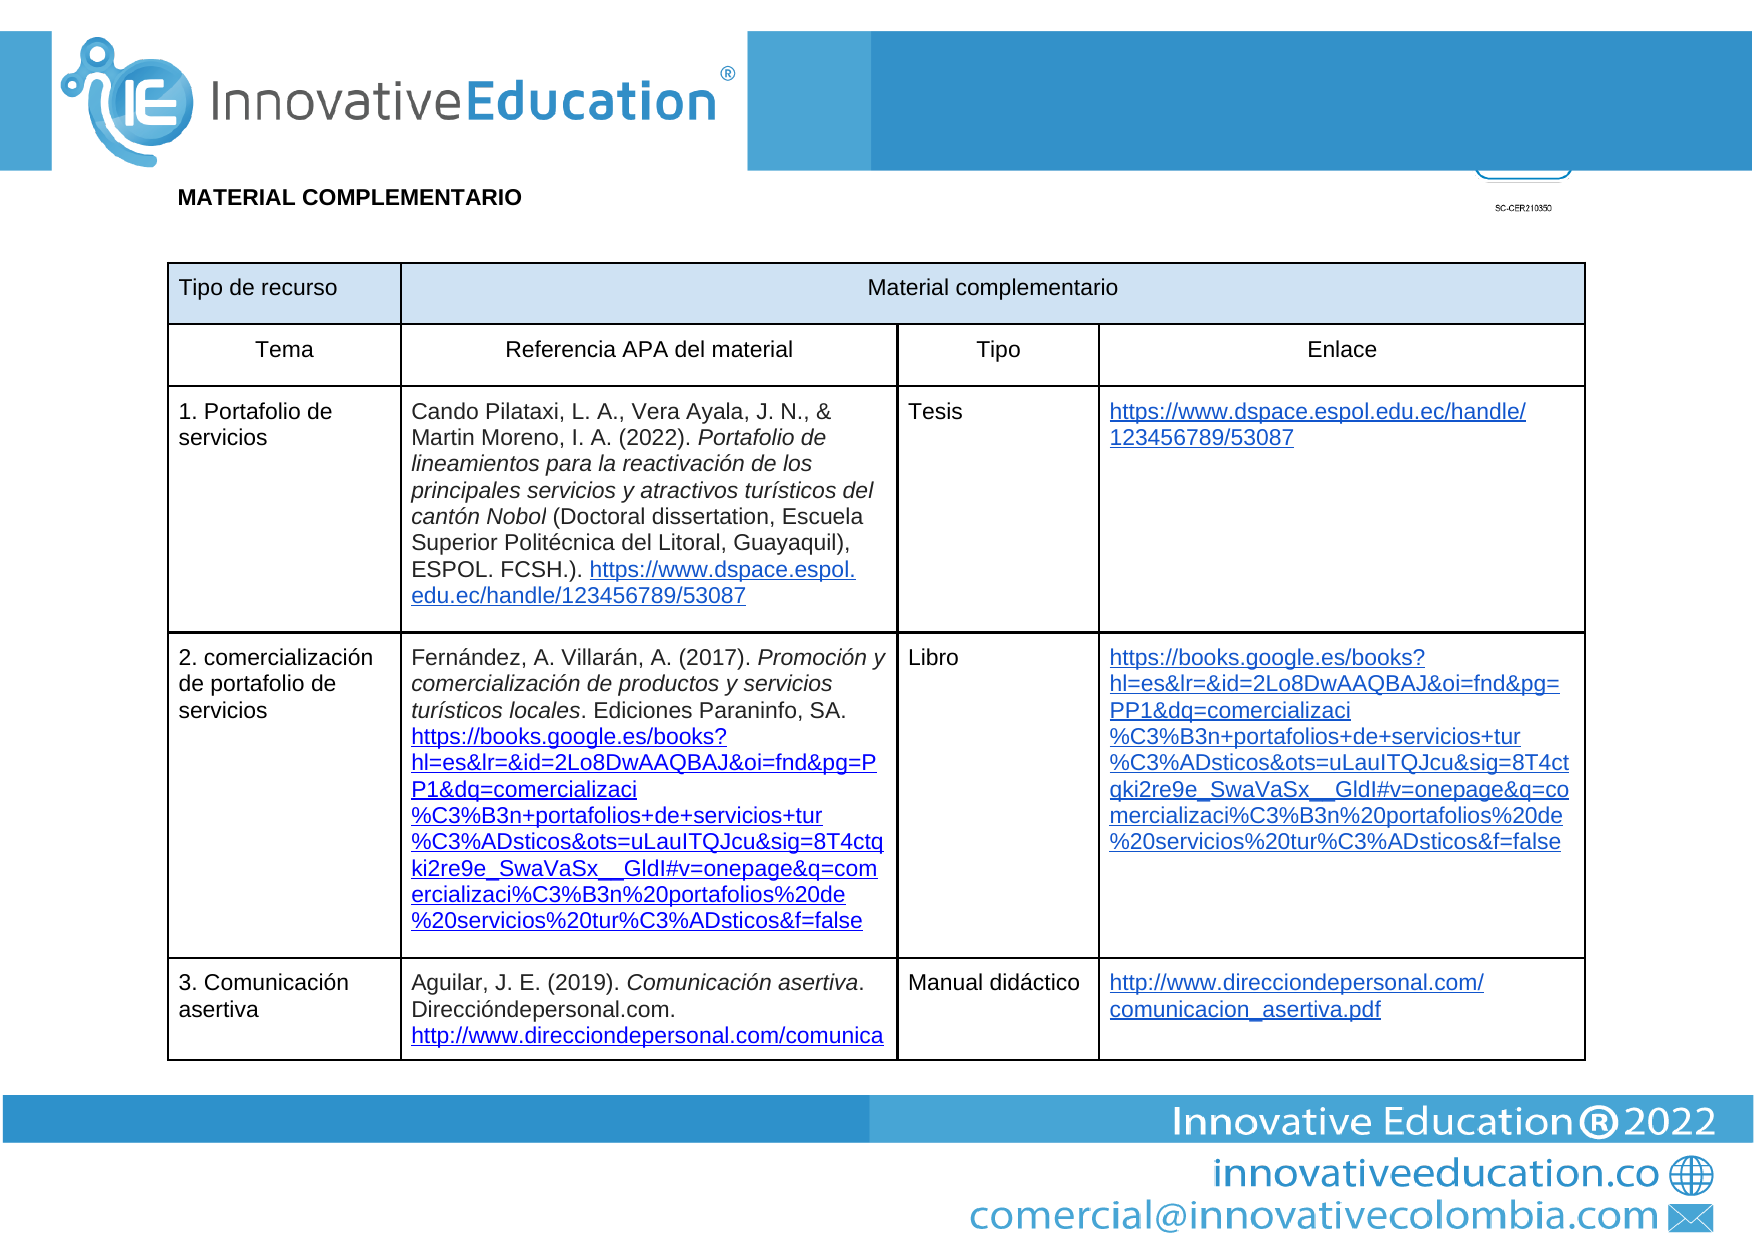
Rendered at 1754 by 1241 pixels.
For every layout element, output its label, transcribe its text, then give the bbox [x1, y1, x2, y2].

table_header Tipo de recurso [169, 264, 400, 323]
table_cell https://books.google.es/books?hl=es&lr=&id=2Lo8DwAAQBAJ&oi=fnd&pg=PP1&dq=comercializaci%C3%B3n+portafolios+de+servicios+tur%C3%ADsticos&ots=uLauITQJcu&sig=8T4ctqki2re9e_SwaVaSx__GldI#v=onepage&q=comercializaci%C3%B3n%20portafolios%20de%20servicios%20tur%C3%ADsticos&f=false [1100, 634, 1584, 957]
table_cell Tesis [899, 387, 1098, 631]
table_cell 3. Comunicación asertiva [169, 959, 400, 1059]
table_cell http://www.direcciondepersonal.com/comunicacion_asertiva.pdf [1100, 959, 1584, 1059]
table_cell Enlace [1100, 325, 1584, 385]
table_cell Cando Pilataxi, L. A., Vera Ayala, J. N., & Martin Moreno, I. A. (2022). Portafolio de lineamientos para la reactivación de los principales servicios y atractivos turísticos del cantón Nobol (Doctoral dissertation, Escuela Superior Politécnica del Litoral, Guayaquil), ESPOL. FCSH.). https://www.dspace.espol. edu.ec/handle/123456789/53087 [402, 387, 896, 631]
table_cell Libro [899, 634, 1098, 957]
picture [2, 1093, 1754, 1239]
picture [0, 18, 1752, 214]
table_cell Aguilar, J. E. (2019). Comunicación asertiva. Direccióndepersonal.com. http://www.direcciondepersonal.com/comunicacion_asertiva.pdf [402, 959, 896, 1059]
table_cell Tema [169, 325, 400, 385]
table_cell https://www.dspace.espol.edu.ec/handle/123456789/53087 [1100, 387, 1584, 631]
table_cell Manual didáctico [899, 959, 1098, 1059]
table_cell Tipo [899, 325, 1098, 385]
table_cell 2. comercialización de portafolio de servicios [169, 634, 400, 957]
text MATERIAL COMPLEMENTARIO [177, 148, 1536, 210]
table_cell 1. Portafolio de servicios [169, 387, 400, 631]
table_header Material complementario [402, 264, 1584, 323]
table_cell Referencia APA del material [402, 325, 896, 385]
table_cell Fernández, A. Villarán, A. (2017). Promoción y comercialización de productos y servicios turísticos locales. Ediciones Paraninfo, SA. https://books.google.es/books?hl=es&lr=&id=2Lo8DwAAQBAJ&oi=fnd&pg=PP1&dq=comercializaci%C3%B3n+portafolios+de+servicios+tur%C3%ADsticos&ots=uLauITQJcu&sig=8T4ctqki2re9e_SwaVaSx__GldI#v=onepage&q=comercializaci%C3%B3n%20portafolios%20de%20servicios%20tur%C3%ADsticos&f=false [402, 634, 896, 957]
